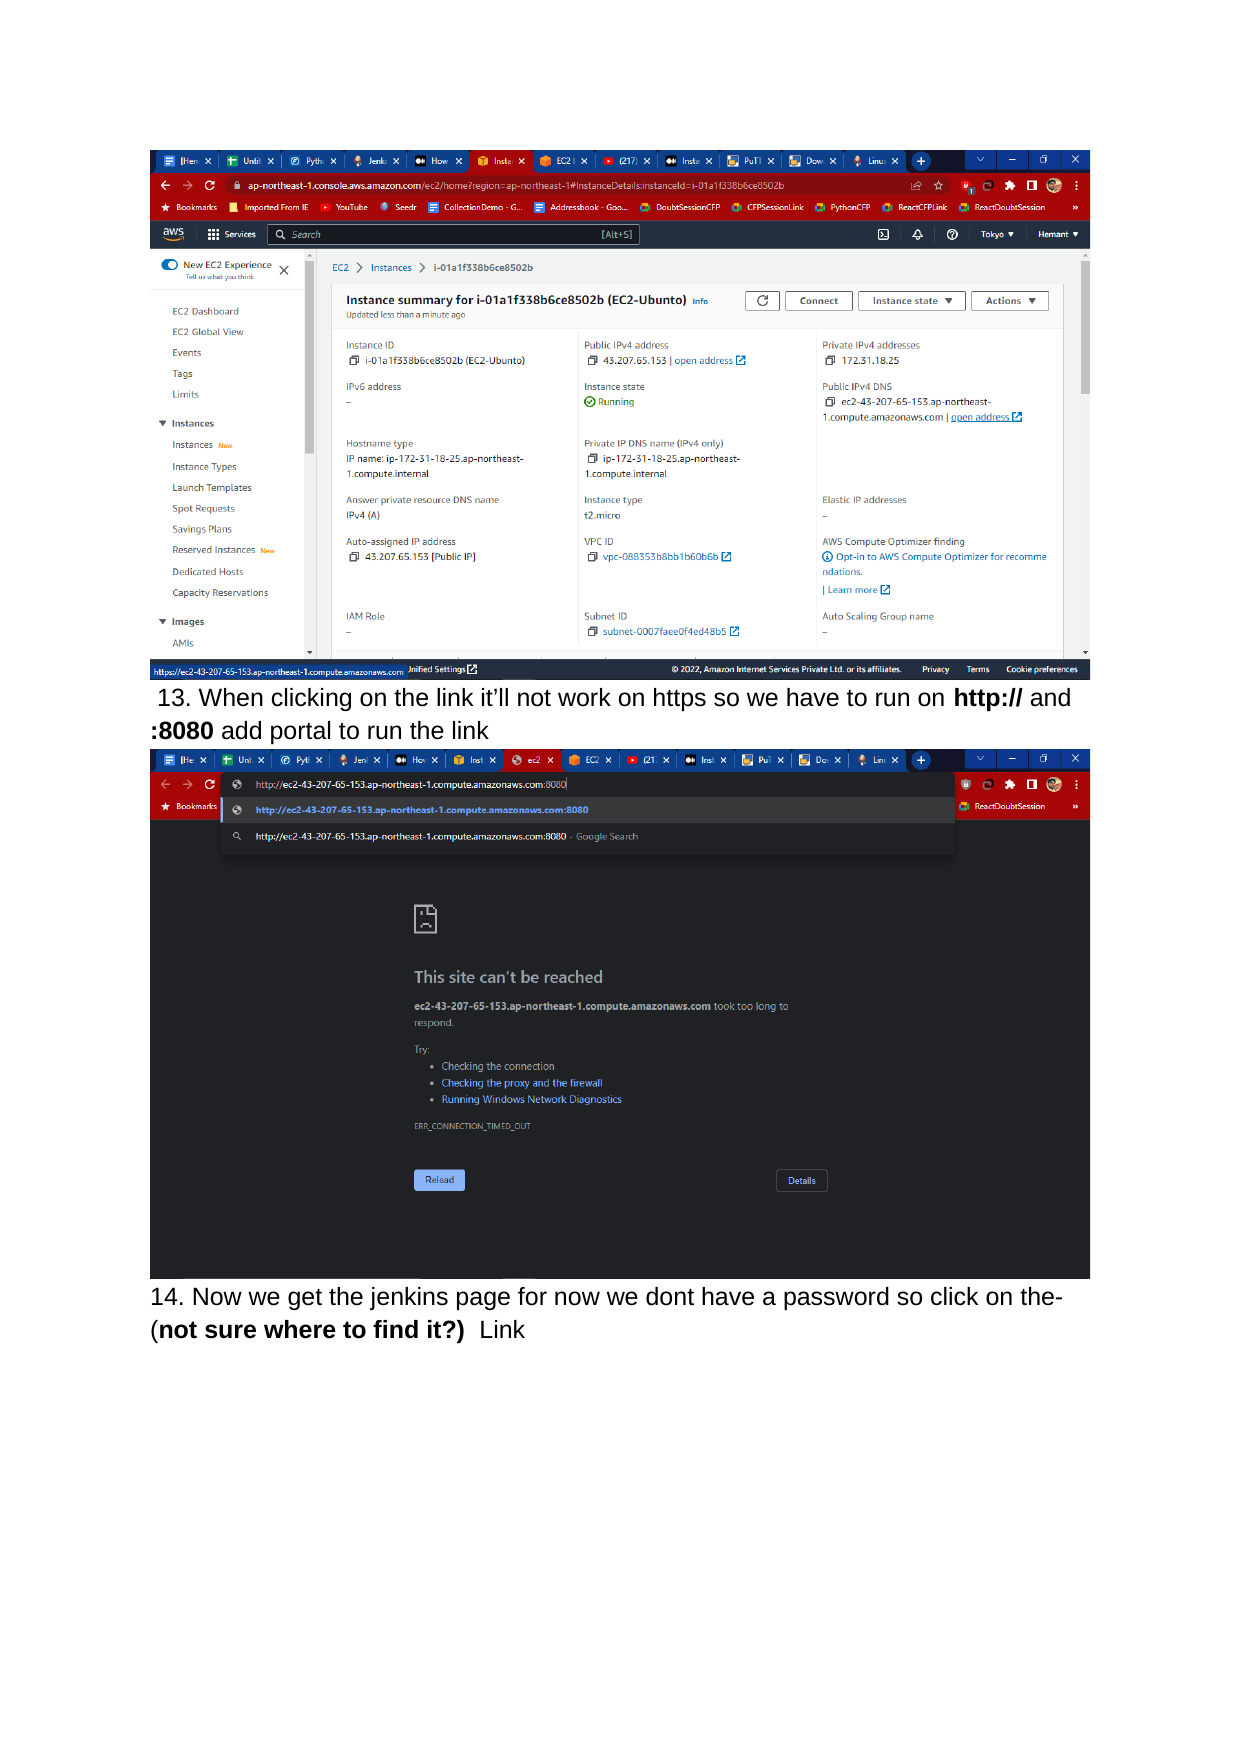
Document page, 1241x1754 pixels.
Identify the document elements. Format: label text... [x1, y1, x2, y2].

text 14. Now we get the jenkins page for now we dont have a password so click on the- (not sure where to find it?) Link [150, 1282, 1090, 1344]
picture [150, 150, 1091, 680]
picture [150, 749, 1091, 1279]
text 13. When clicking on the link it’ll not work on https so we have to run on http:// and :8080 add portal to run the link [150, 683, 1090, 745]
